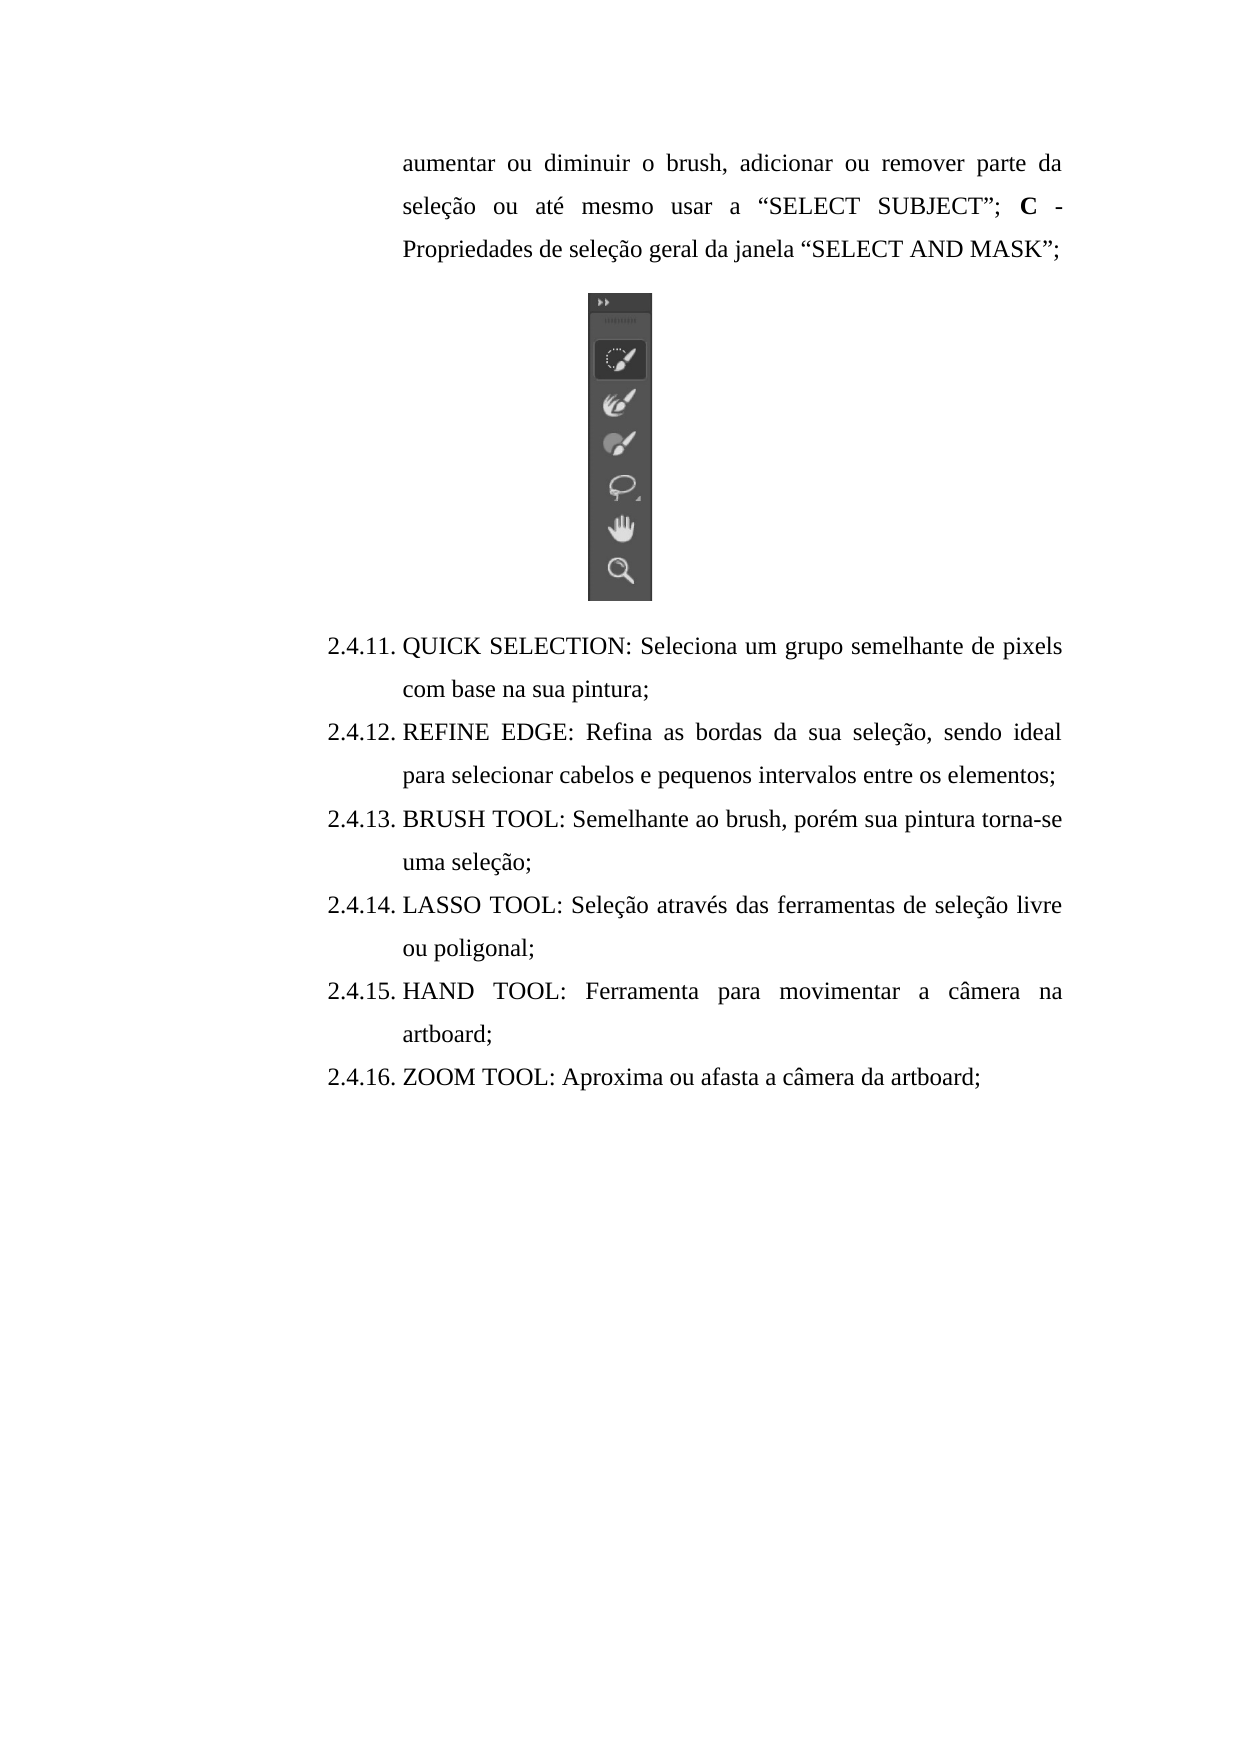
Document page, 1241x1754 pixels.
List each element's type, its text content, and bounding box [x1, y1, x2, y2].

list QUICK SELECTION: Seleciona um grupo semelhante de pixels com base na sua pintura; [327, 631, 1063, 703]
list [327, 148, 1063, 263]
picture [588, 293, 653, 601]
list BRUSH TOOL: Semelhante ao brush, porém sua pintura torna-se uma seleção; [327, 804, 1063, 876]
list ZOOM TOOL: Aproxima ou afasta a câmera da artboard; [327, 1062, 1063, 1091]
list REFINE EDGE: Refina as bordas da sua seleção, sendo ideal para selecionar cabelos e pequenos intervalos entre os elementos; [327, 717, 1063, 789]
list LASSO TOOL: Seleção através das ferramentas de seleção livre ou poligonal; [327, 890, 1063, 962]
list HAND TOOL: Ferramenta para movimentar a câmera na artboard; [327, 976, 1063, 1048]
